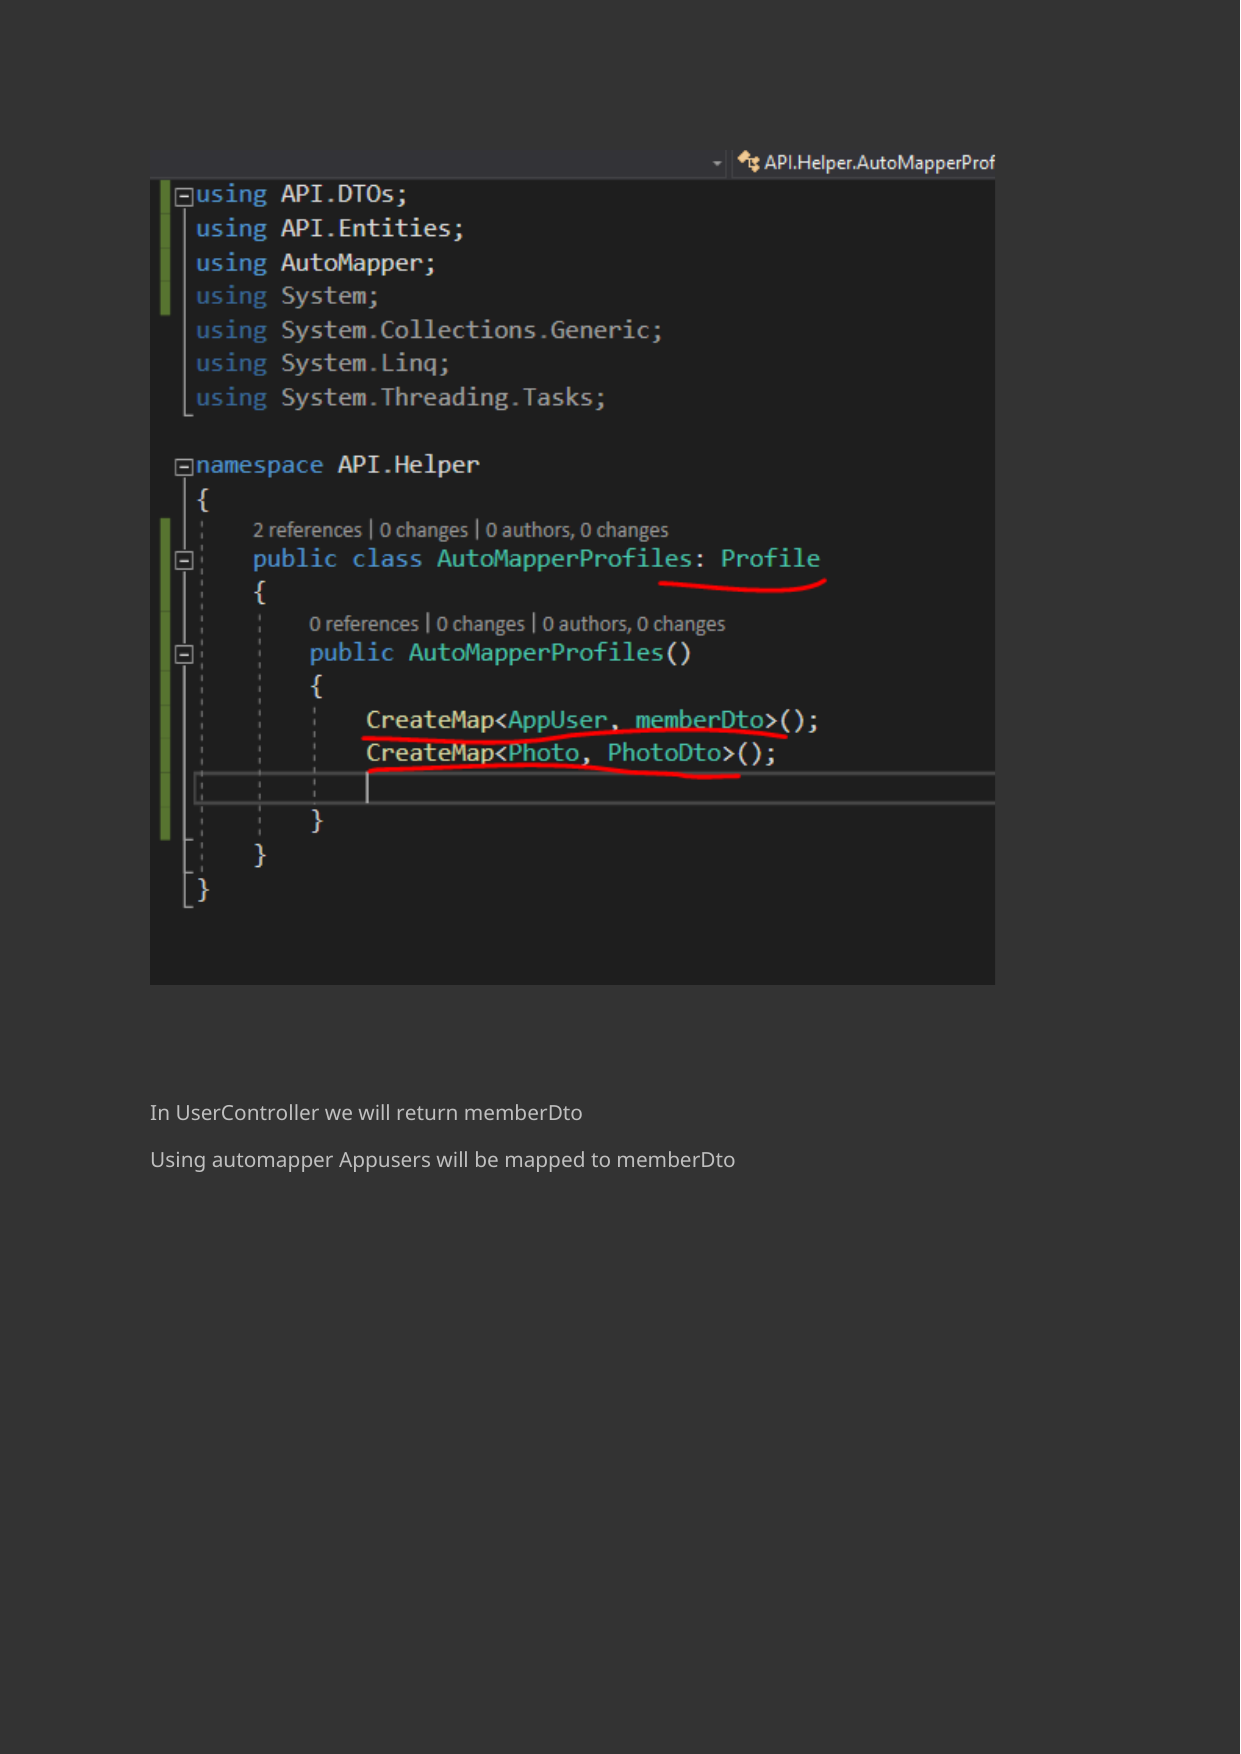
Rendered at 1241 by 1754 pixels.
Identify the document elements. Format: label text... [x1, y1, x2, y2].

text In UserController we will return memberDto [150, 1098, 1090, 1126]
text Using automapper Appusers will be mapped to memberDto [150, 1145, 1090, 1173]
picture [150, 150, 996, 985]
